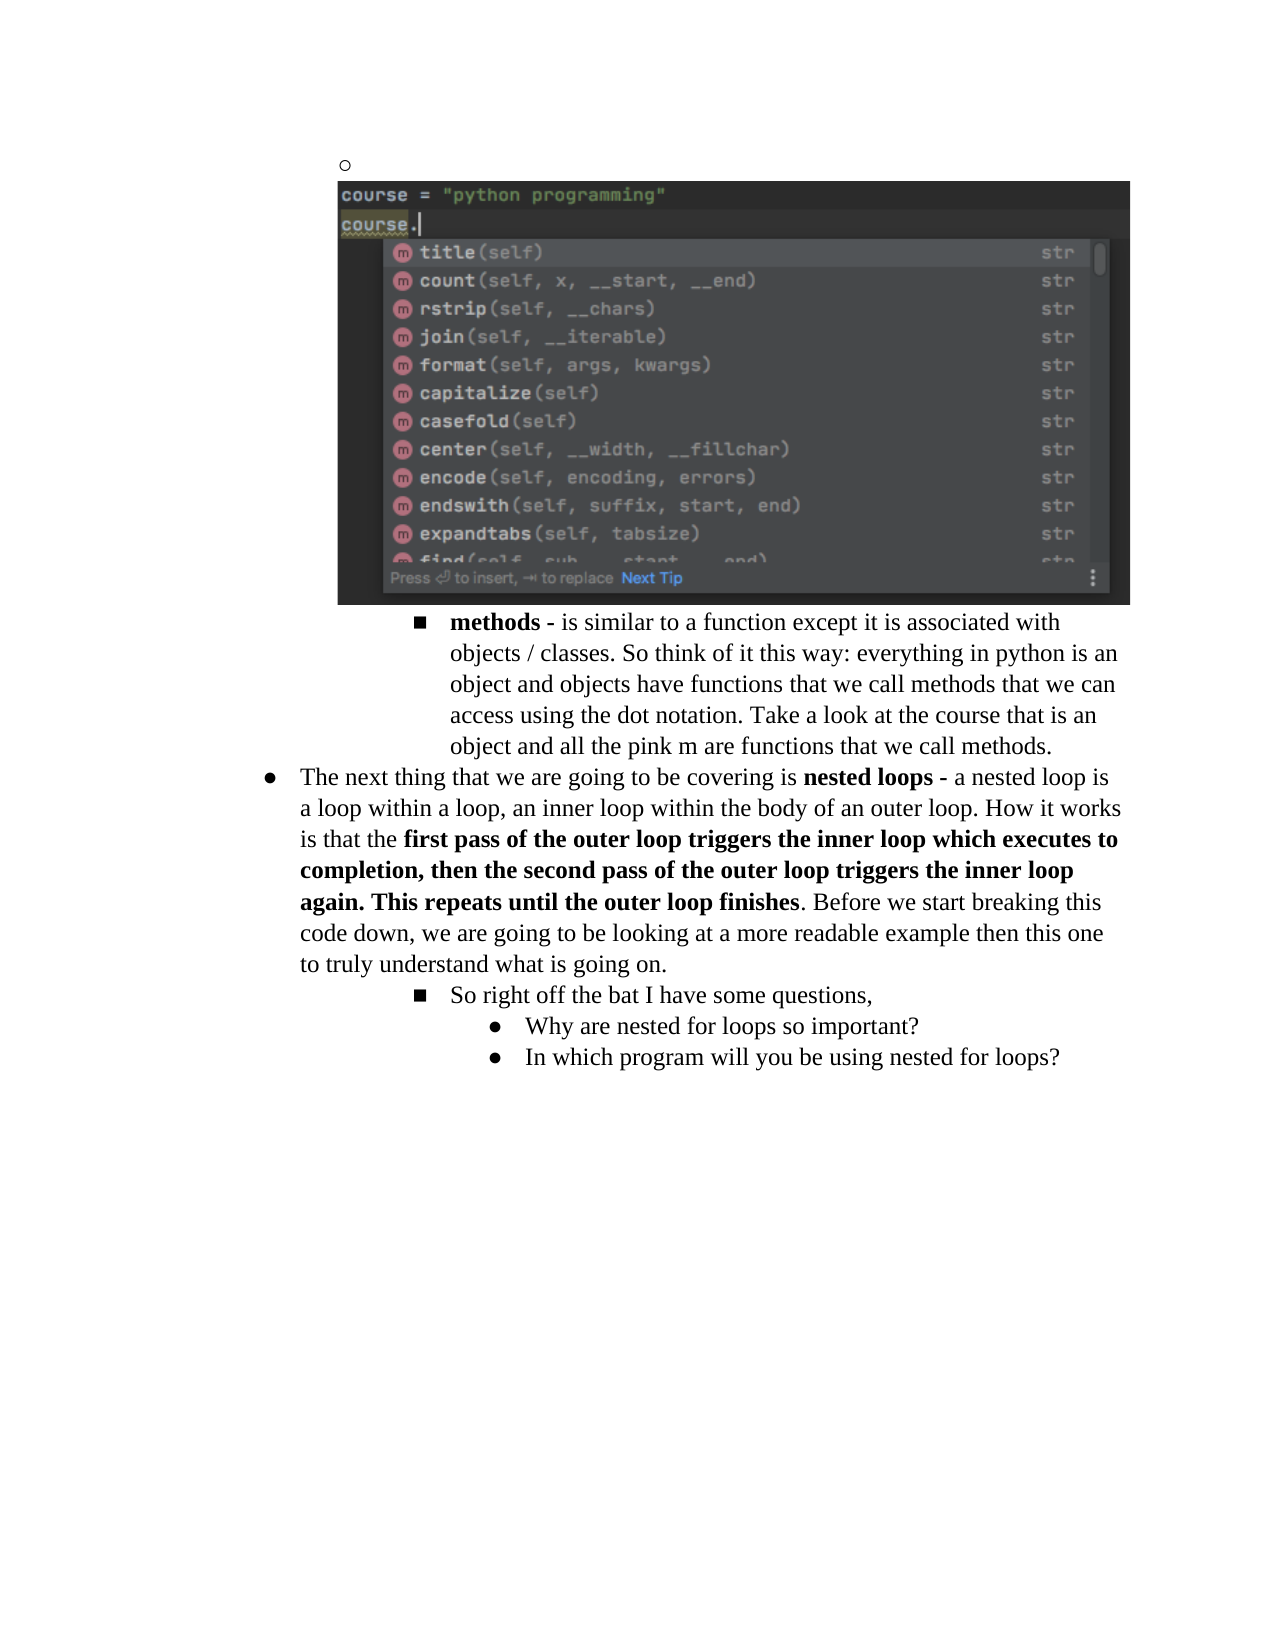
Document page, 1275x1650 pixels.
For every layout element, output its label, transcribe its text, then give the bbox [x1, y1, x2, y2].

list In which program will you be using nested for loops? [487, 1042, 1125, 1071]
list So right off the bat I have some questions, [412, 980, 1125, 1008]
picture [337, 181, 1130, 605]
list The next thing that we are going to be covering is nested loops - a nested loop is a loop within a loop, an inner loop within the body of an outer loop. How it works is that the first pass of the outer loop triggers the inner loop which executes to completion, then the second pass of the outer loop triggers the inner loop again. This repeats until the outer loop finishes. Before we start breaking this code down, we are going to be looking at a more readable example then this one to truly understand what is going on. [262, 762, 1125, 977]
list methods - is similar to a function except it is associated with objects / classes. So think of it this way: everything in python is an object and objects have functions that we call methods that we can access using the dot notation. Take a look at the course that is an object and all the pink m are functions that we call methods. [412, 607, 1125, 760]
list Why are nested for loops so important? [487, 1011, 1125, 1039]
